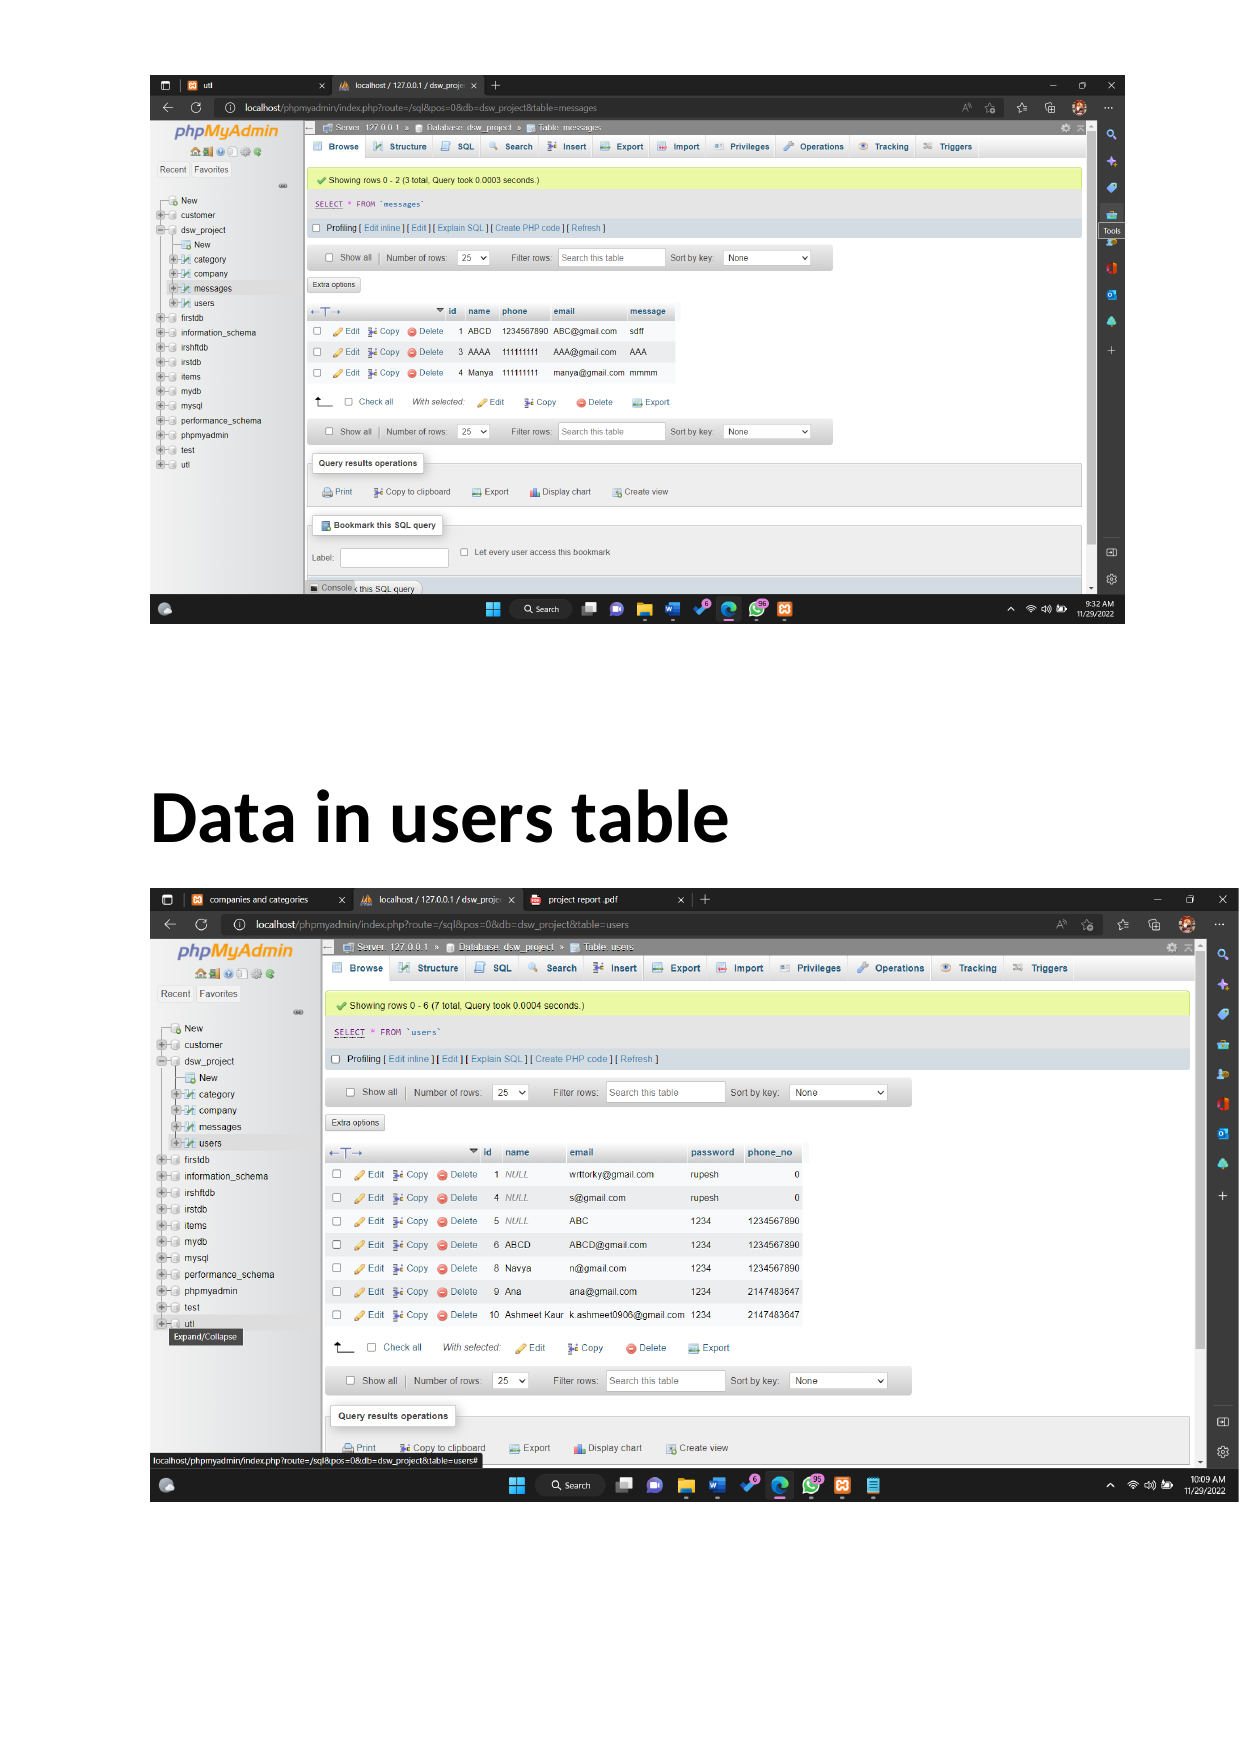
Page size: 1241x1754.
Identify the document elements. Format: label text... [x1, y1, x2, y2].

text Data in users table [150, 769, 1164, 861]
picture [150, 75, 1125, 624]
picture [150, 888, 1239, 1502]
